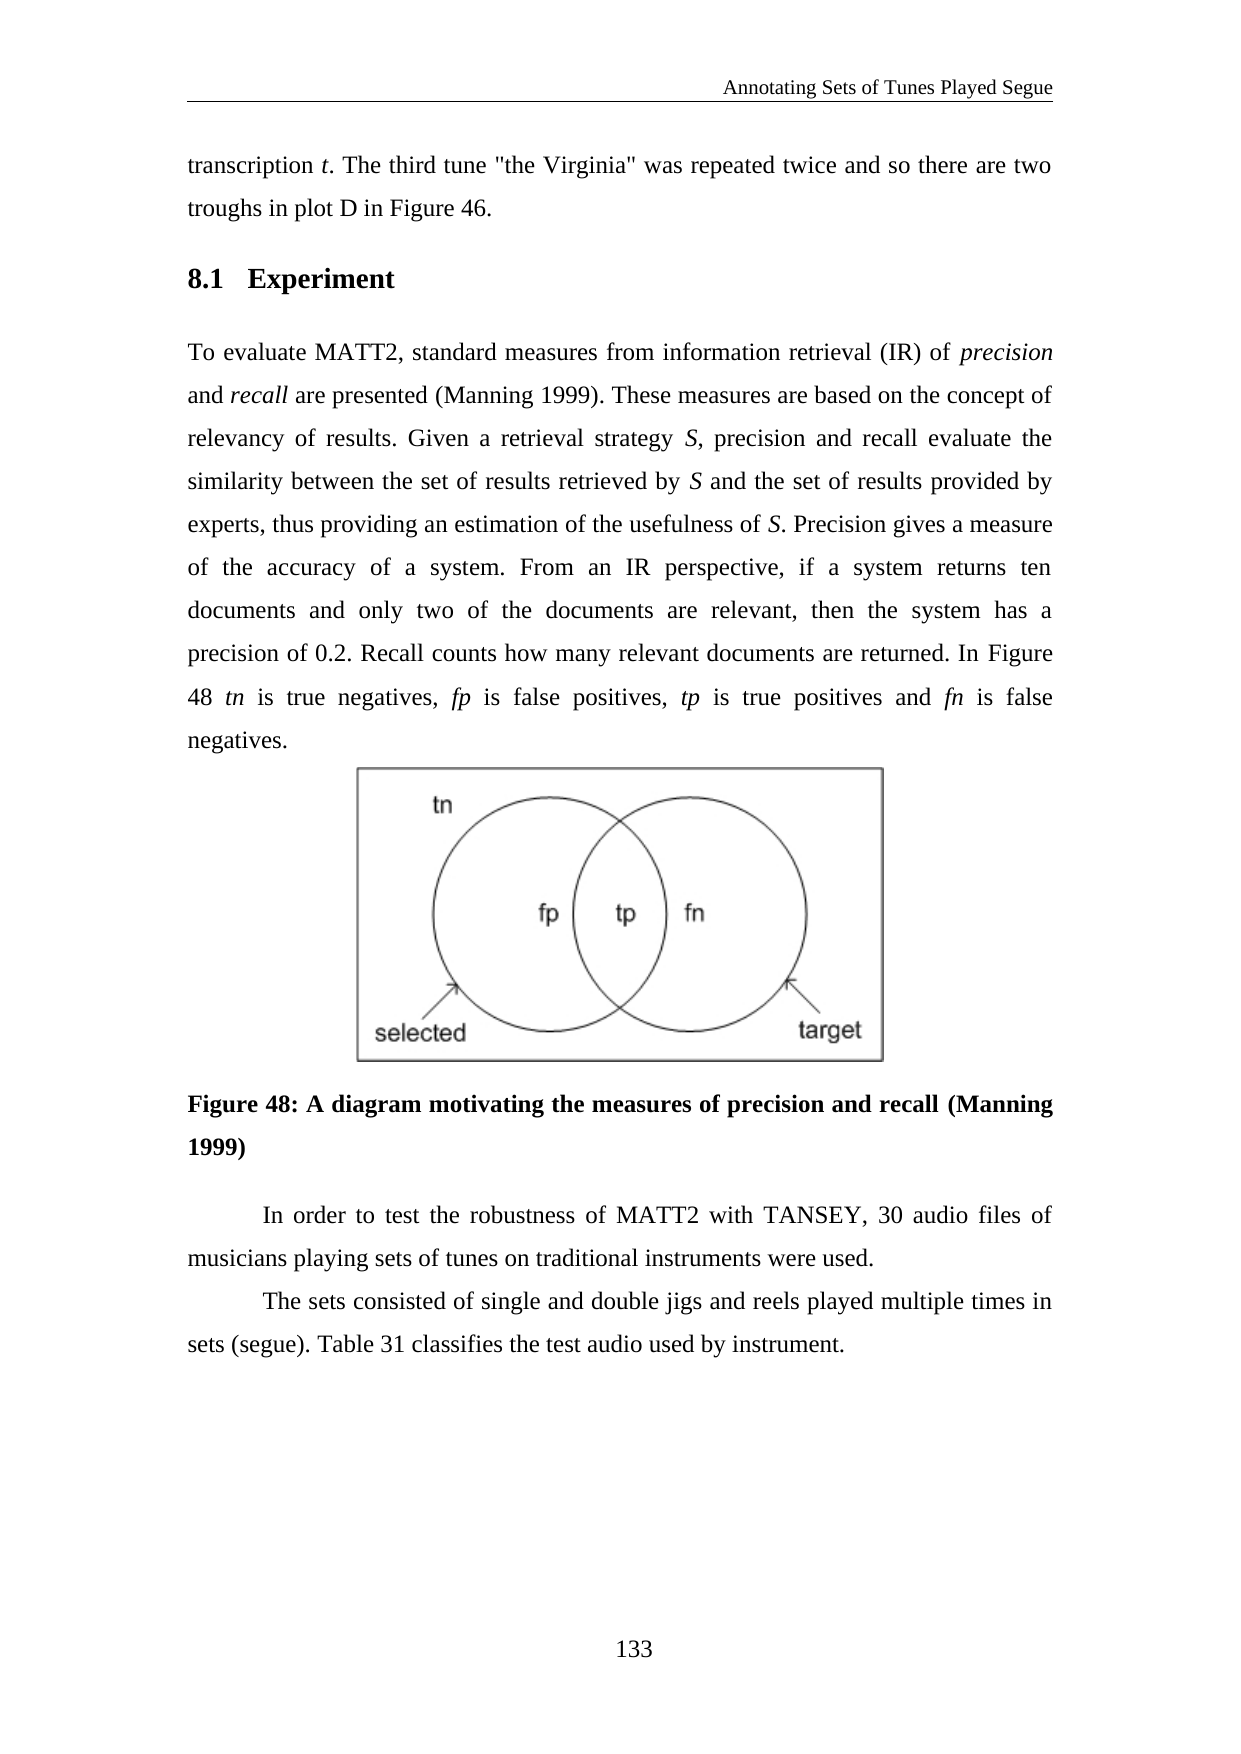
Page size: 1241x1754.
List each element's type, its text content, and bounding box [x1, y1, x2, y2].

text The sets consisted of single and double jigs and reels played multiple times in sets (segue). Table 31 classifies the test audio used by instrument. [187, 1286, 1053, 1358]
subtitle Experiment [187, 261, 1053, 295]
picture [356, 767, 884, 1062]
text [175, 150, 1053, 222]
text In order to test the robustness of MATT2 with TANSEY, 30 audio files of musicians playing sets of tunes on traditional instruments were used. [187, 1200, 1053, 1272]
